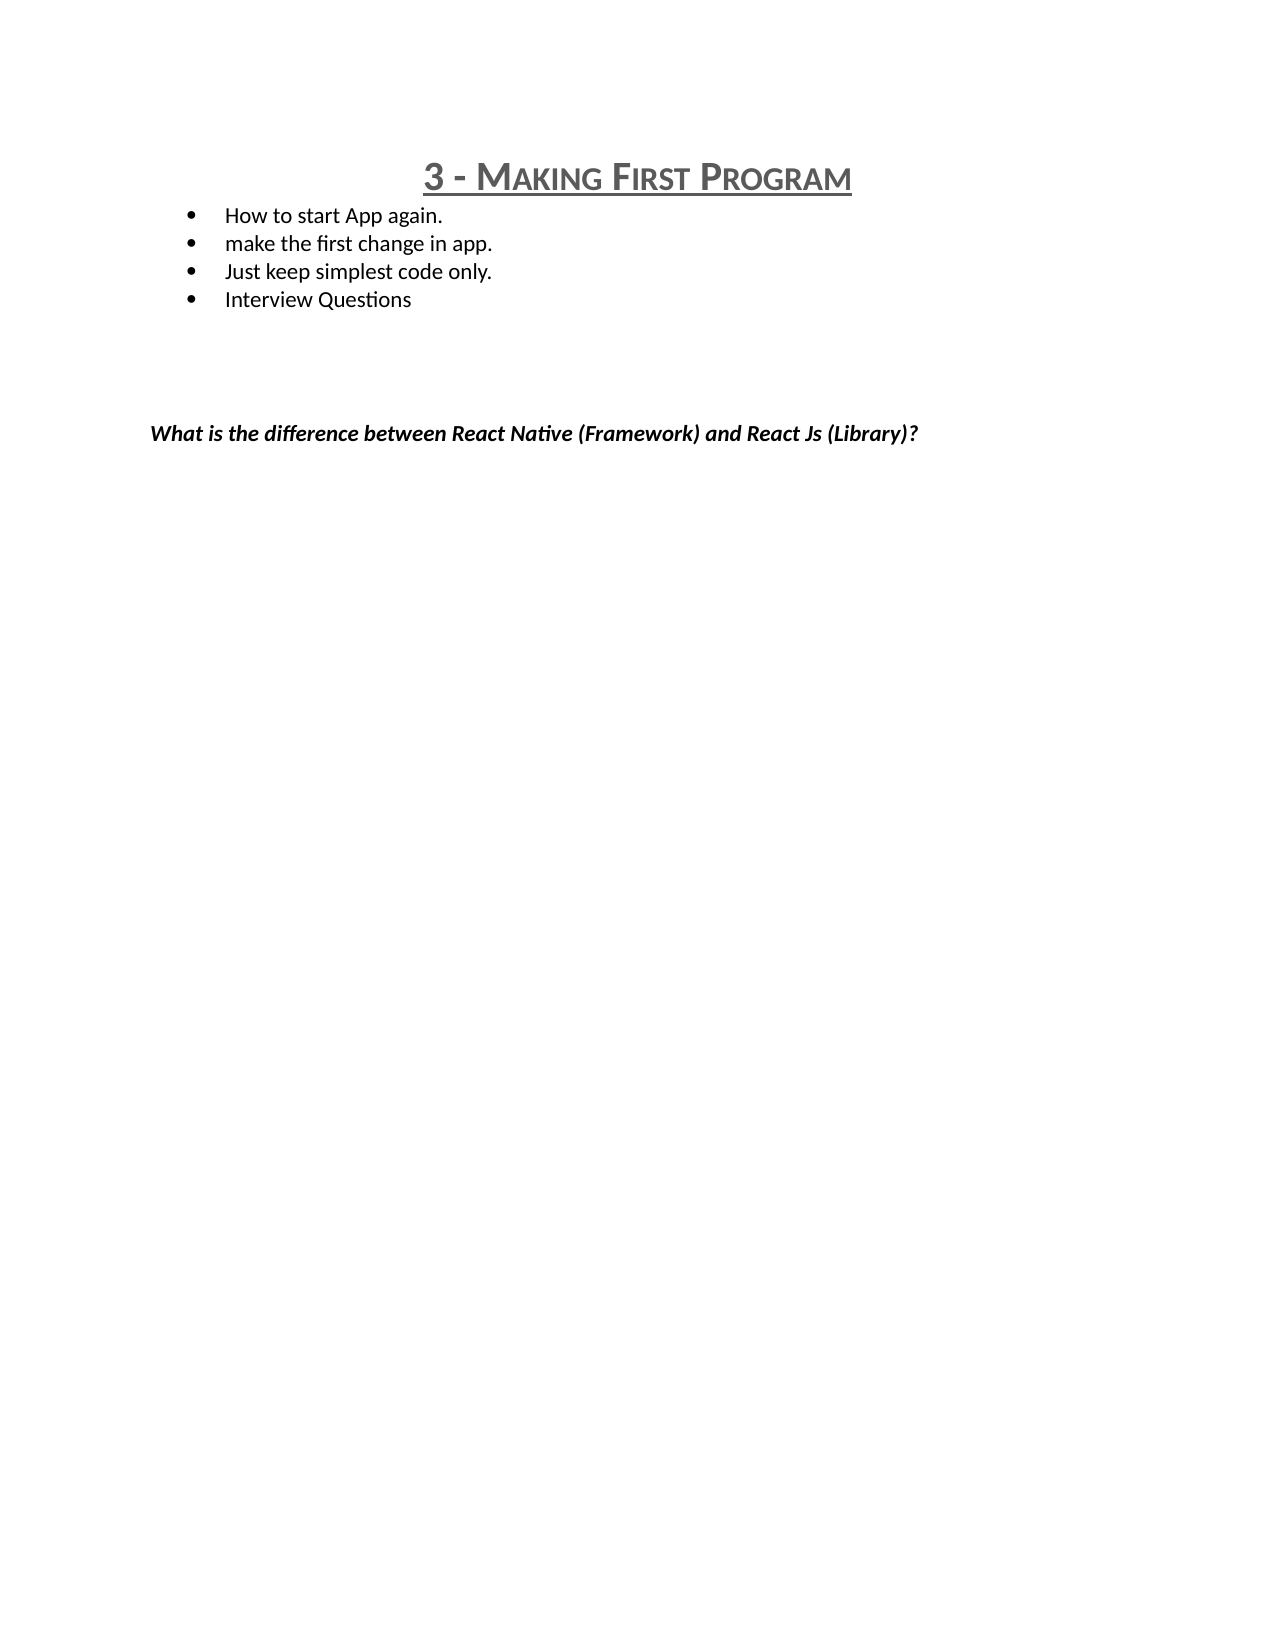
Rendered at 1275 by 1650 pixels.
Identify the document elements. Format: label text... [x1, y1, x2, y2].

text What is the difference between React Native (Framework) and React Js (Library)? [150, 419, 1125, 447]
list make the first change in app. [187, 229, 1125, 257]
list How to start App again. [187, 201, 1125, 229]
list Interview Questions [187, 285, 1125, 313]
text 3 - Making First Program [150, 150, 1125, 201]
list Just keep simplest code only. [187, 257, 1125, 285]
